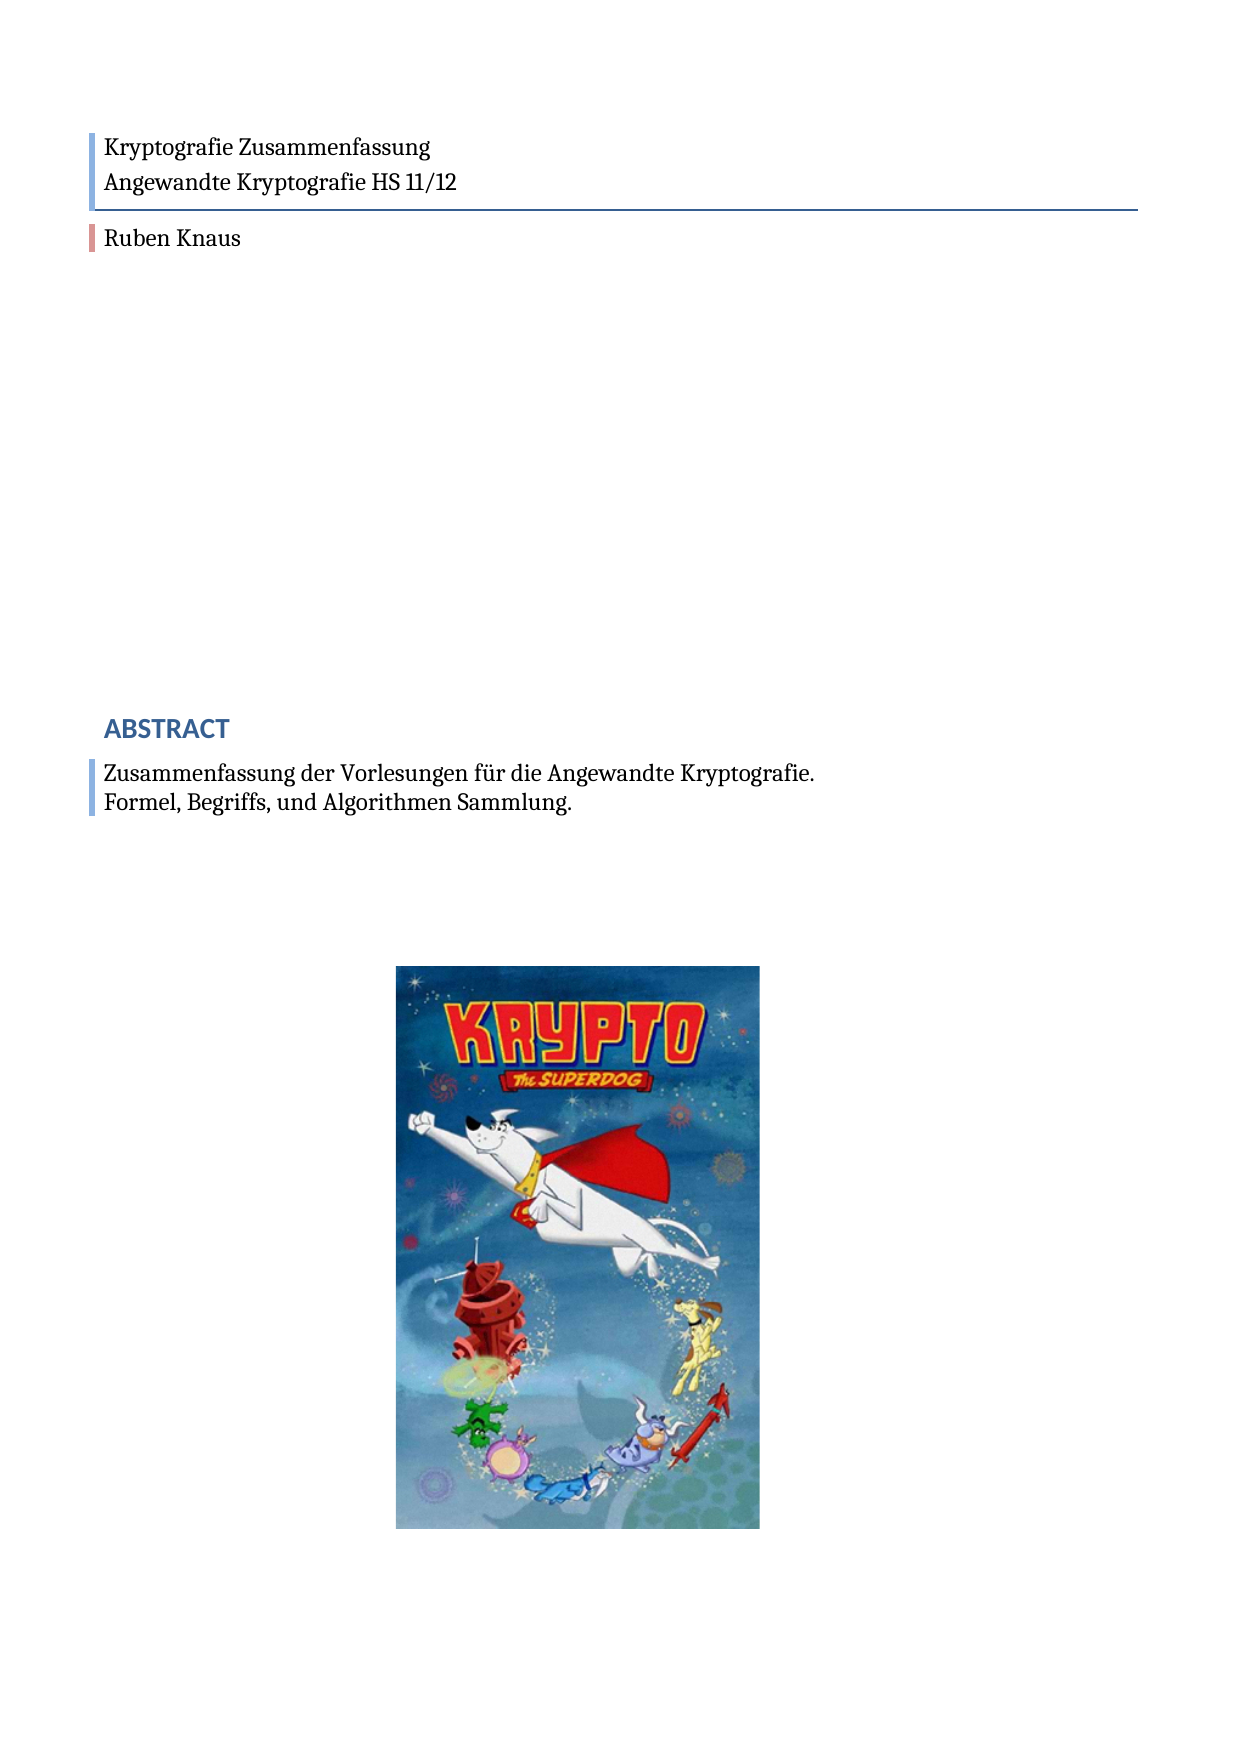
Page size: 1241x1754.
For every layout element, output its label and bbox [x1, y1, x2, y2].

picture [395, 966, 760, 1529]
